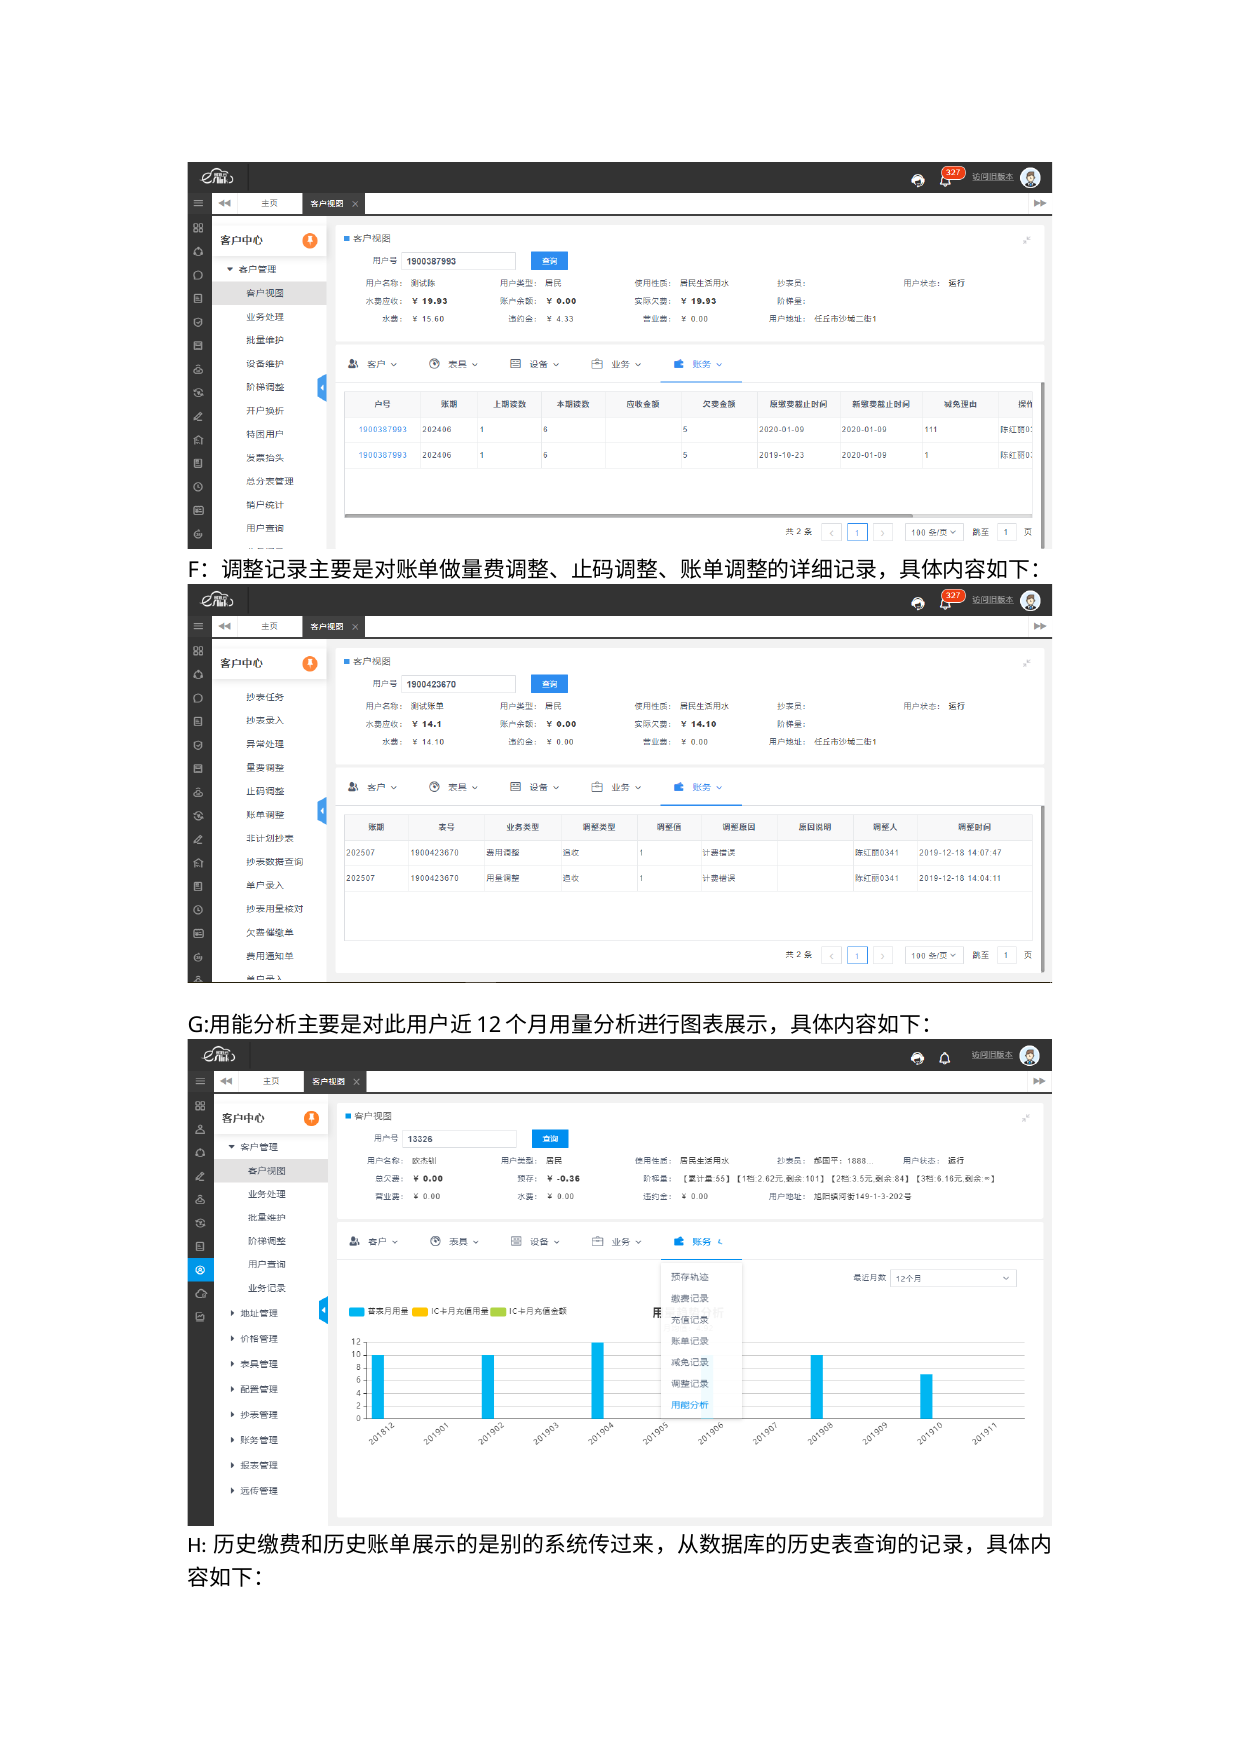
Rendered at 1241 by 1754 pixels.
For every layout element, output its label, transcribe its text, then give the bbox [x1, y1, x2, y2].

picture [187, 584, 1053, 983]
text F：调整记录主要是对账单做量费调整、止码调整、账单调整的详细记录，具体内容如下： [187, 552, 1053, 584]
picture [187, 162, 1053, 549]
text H: 历史缴费和历史账单展示的是别的系统传过来，从数据库的历史表查询的记录，具体内容如下： [187, 1527, 1053, 1592]
picture [187, 1039, 1052, 1526]
text G:用能分析主要是对此用户近12个月用量分析进行图表展示，具体内容如下： [187, 1007, 1053, 1039]
